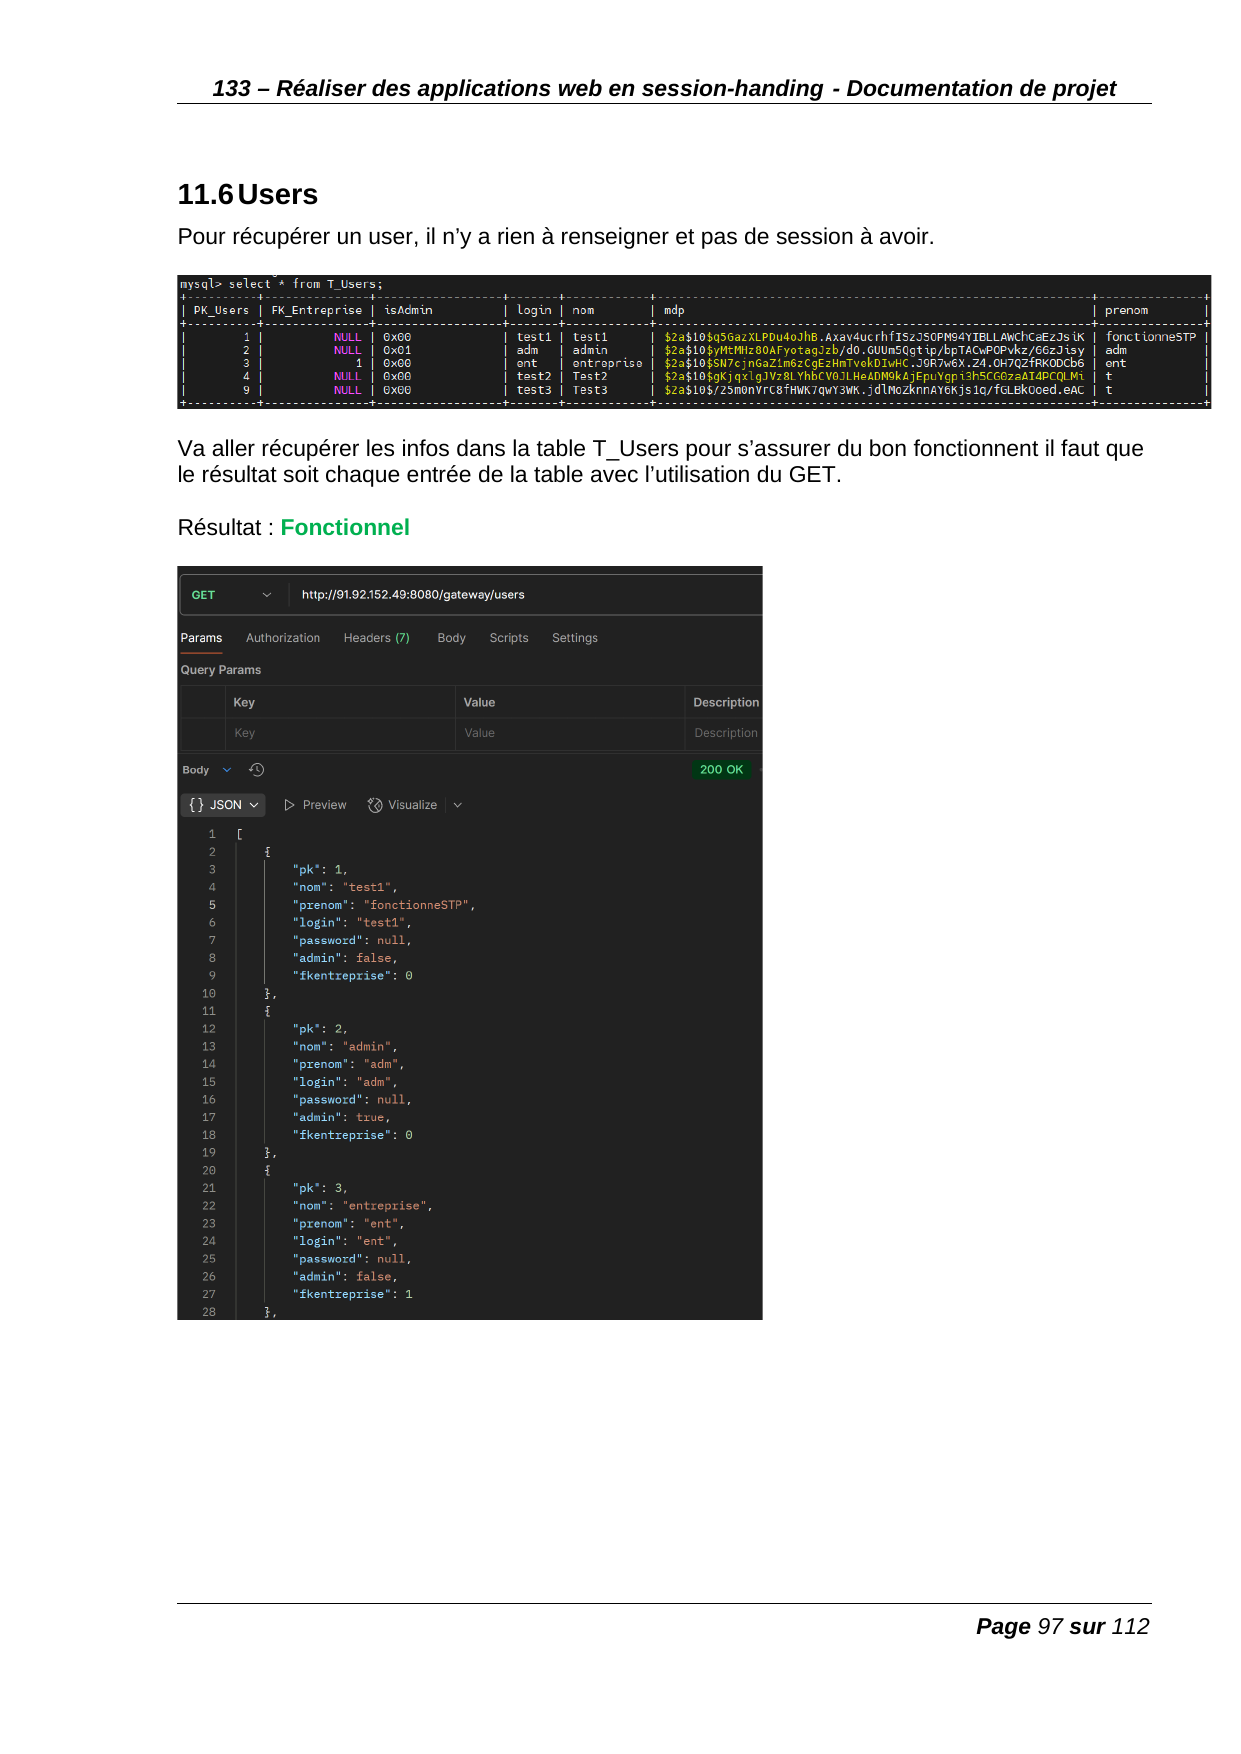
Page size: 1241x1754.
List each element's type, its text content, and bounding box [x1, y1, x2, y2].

text Résultat : Fonctionnel [177, 514, 1152, 541]
picture [177, 275, 1212, 409]
subtitle Users [177, 177, 1152, 210]
picture [177, 566, 763, 1320]
text Va aller récupérer les infos dans la table T_Users pour s’assurer du bon fonctionnent il faut que le résultat soit chaque entrée de la table avec l’utilisation du GET. [177, 435, 1152, 488]
text Pour récupérer un user, il n’y a rien à renseigner et pas de session à avoir. [177, 223, 1152, 249]
